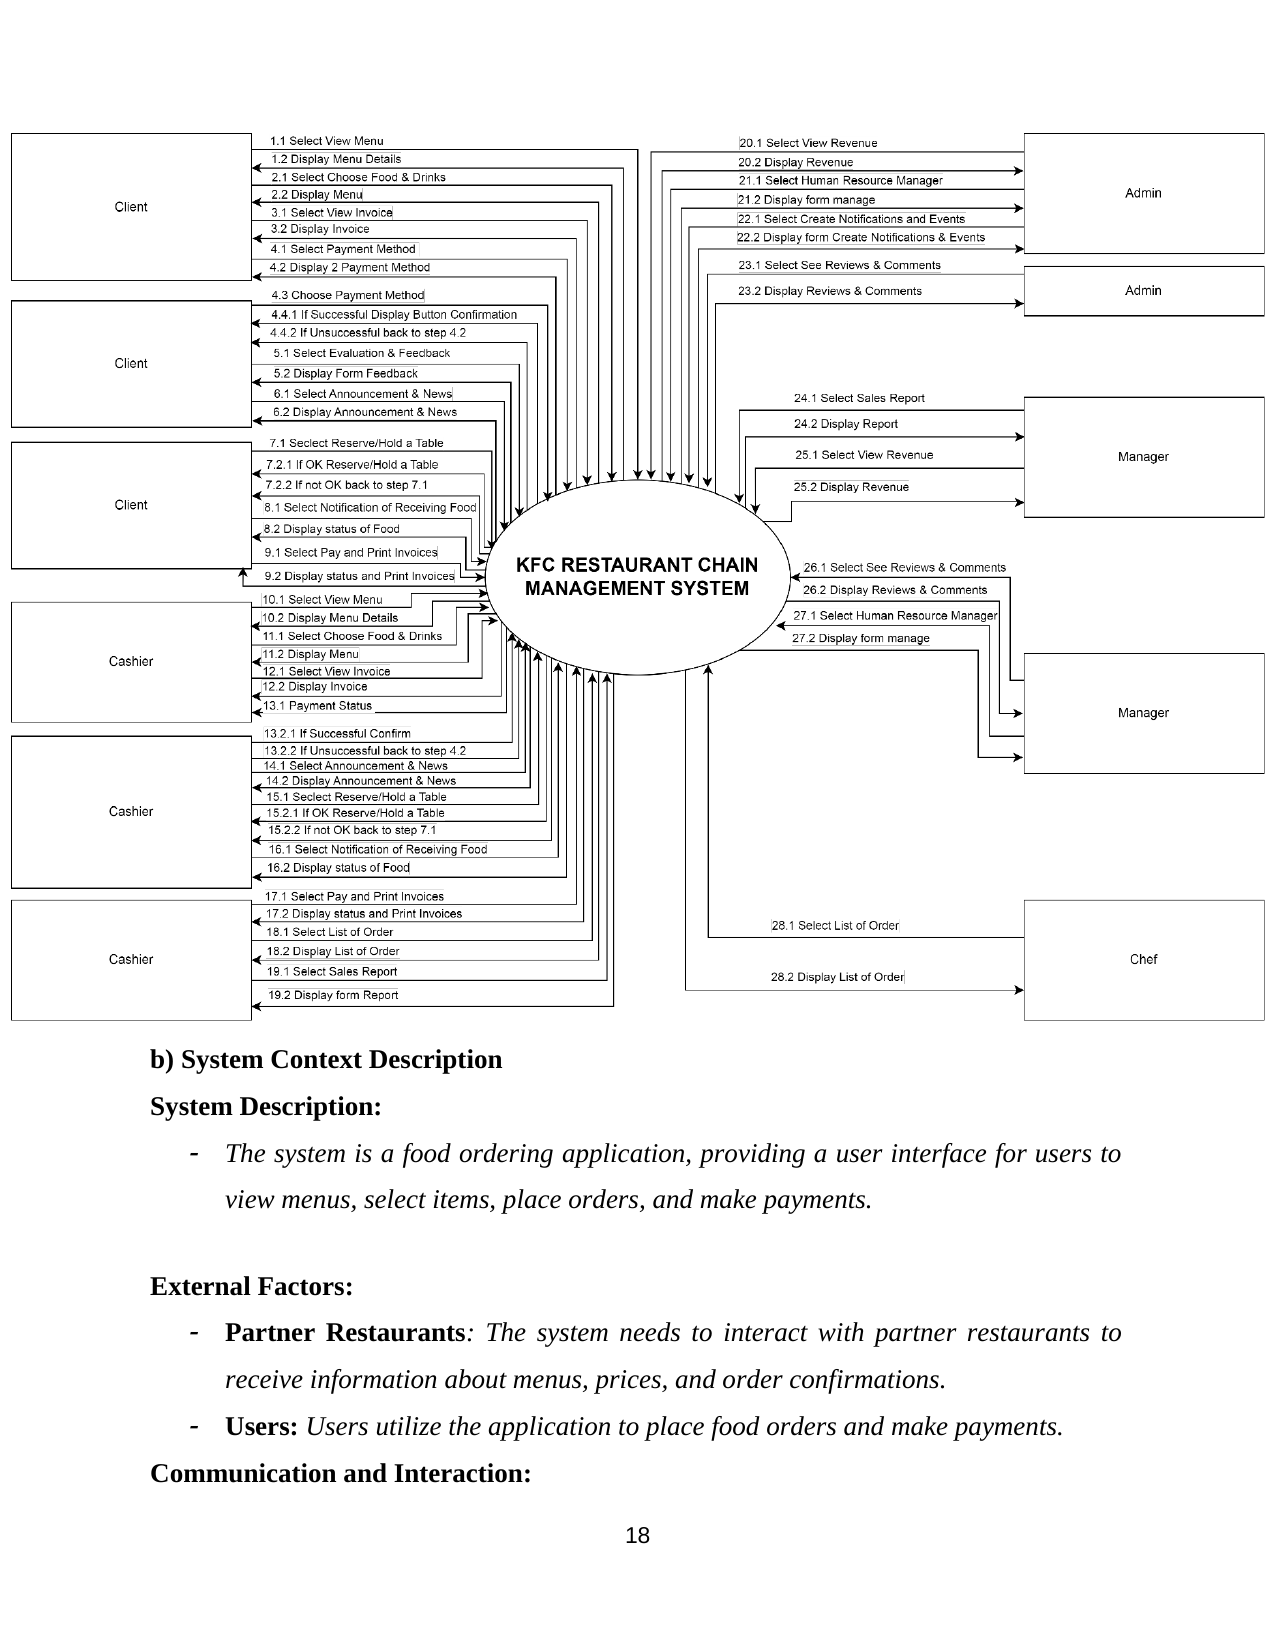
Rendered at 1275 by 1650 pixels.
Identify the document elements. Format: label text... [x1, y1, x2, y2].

text Communication and Interaction: [150, 1457, 1125, 1488]
text System Description: [150, 1090, 1125, 1121]
list Users: Users utilize the application to place food orders and make payments. [187, 1410, 1125, 1441]
text b) System Context Description [150, 1043, 1125, 1075]
list Partner Restaurants: The system needs to interact with partner restaurants to receive information about menus, prices, and order confirmations. [187, 1316, 1125, 1394]
list The system is a food ordering application, providing a user interface for users to view menus, select items, place orders, and make payments. [187, 1137, 1125, 1215]
text External Factors: [150, 1270, 1125, 1301]
picture [0, 122, 1274, 1031]
